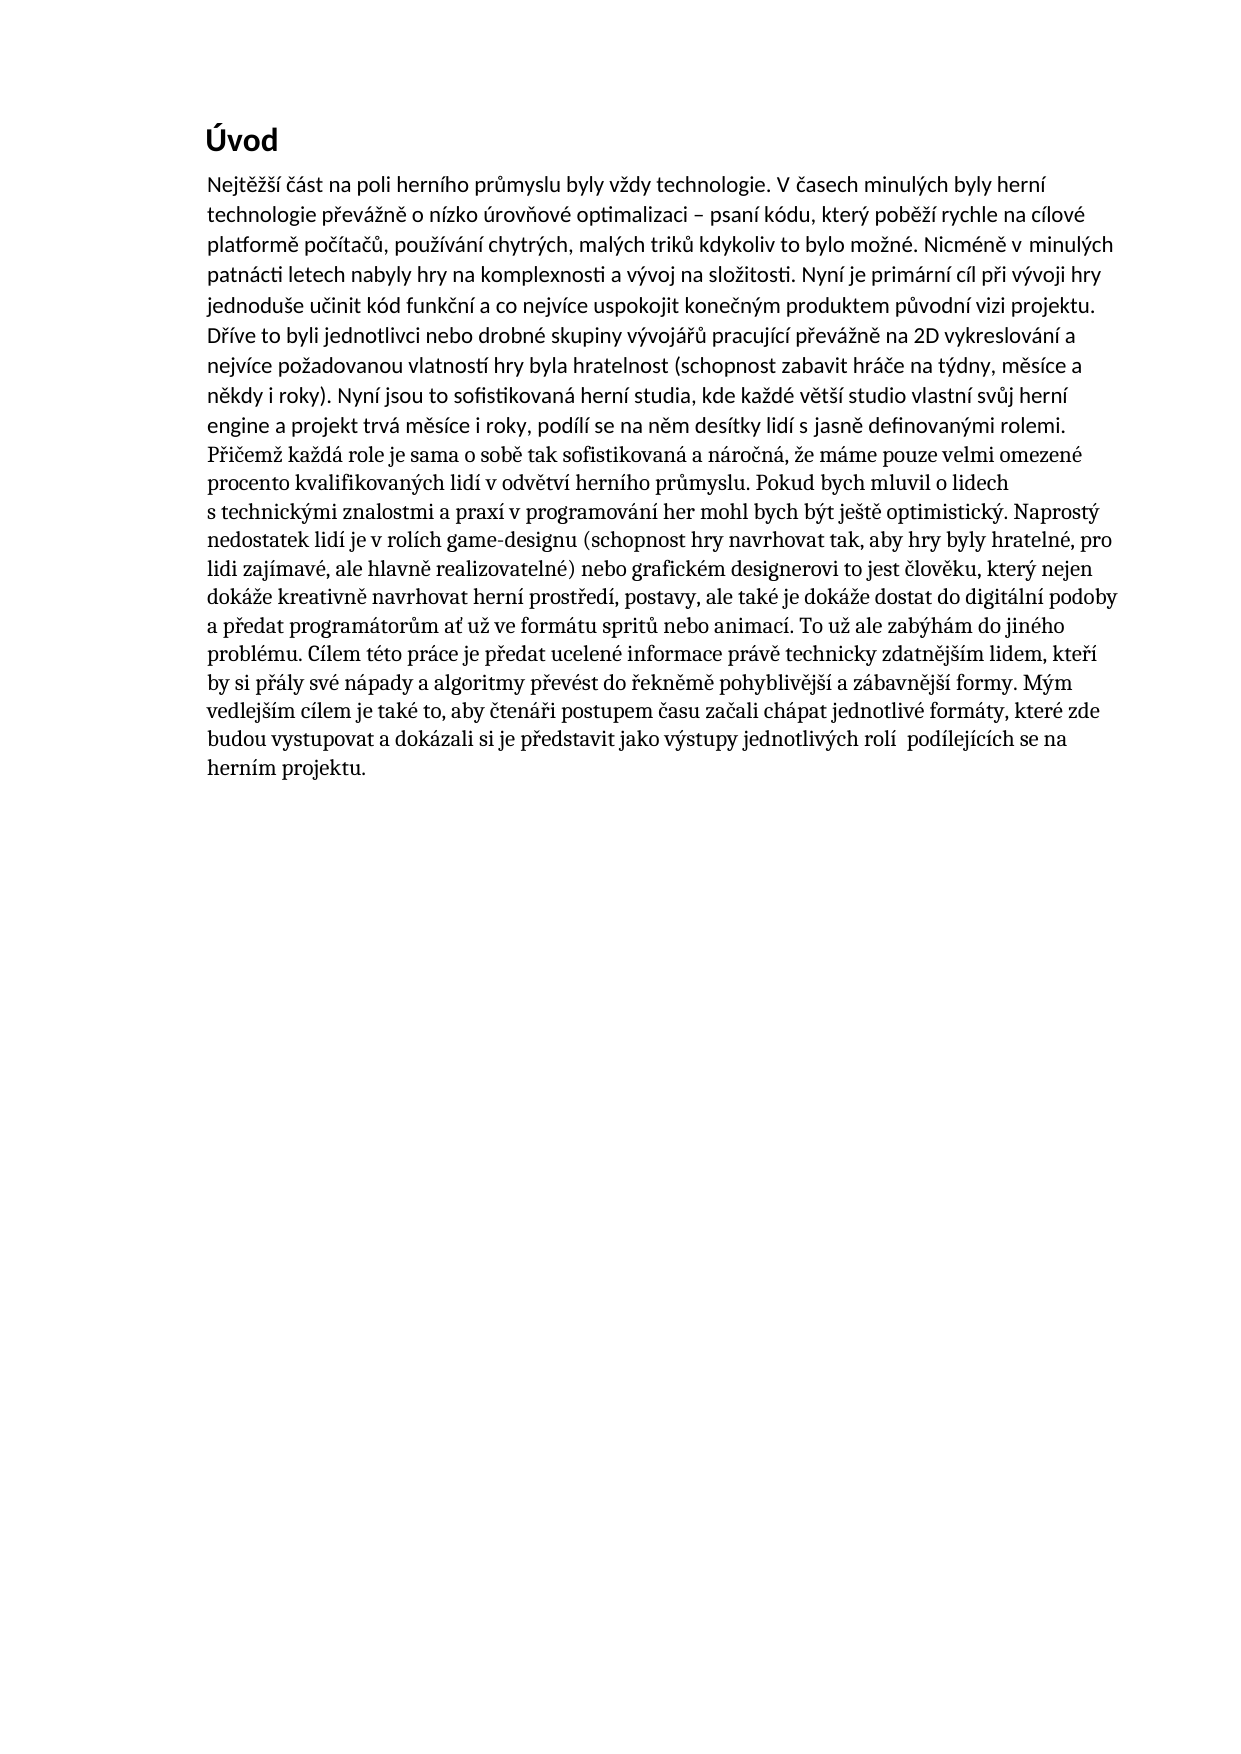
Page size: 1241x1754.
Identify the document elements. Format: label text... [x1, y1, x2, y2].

subtitle Úvod [205, 119, 1123, 159]
text Nejtěžší část na poli herního průmyslu byly vždy technologie. V časech minulých byly herní technologie převážně o nízko úrovňové optimalizaci – psaní kódu, který poběží rychle na cílové platformě počítačů, používání chytrých, malých triků kdykoliv to bylo možné. Nicméně v minulých patnácti letech nabyly hry na komplexnosti a vývoj na složitosti. Nyní je primární cíl při vývoji hry jednoduše učinit kód funkční a co nejvíce uspokojit konečným produktem původní vizi projektu. Dříve to byli jednotlivci nebo drobné skupiny vývojářů pracující převážně na 2D vykreslování a nejvíce požadovanou vlatností hry byla hratelnost (schopnost zabavit hráče na týdny, měsíce a někdy i roky). Nyní jsou to sofistikovaná herní studia, kde každé větší studio vlastní svůj herní engine a projekt trvá měsíce i roky, podílí se na něm desítky lidí s jasně definovanými rolemi. Přičemž každá role je sama o sobě tak sofistikovaná a náročná, že máme pouze velmi omezené procento kvalifikovaných lidí v odvětví herního průmyslu. Pokud bych mluvil o lidech s technickými znalostmi a praxí v programování her mohl bych být ještě optimistický. Naprostý nedostatek lidí je v rolích game-designu (schopnost hry navrhovat tak, aby hry byly hratelné, pro lidi zajímavé, ale hlavně realizovatelné) nebo grafickém designerovi to jest člověku, který nejen dokáže kreativně navrhovat herní prostředí, postavy, ale také je dokáže dostat do digitální podoby a předat programátorům ať už ve formátu spritů nebo animací. To už ale zabýhám do jiného problému. Cílem této práce je předat ucelené informace právě technicky zdatnějším lidem, kteří by si přály své nápady a algoritmy převést do řekněmě pohyblivější a zábavnější formy. Mým vedlejším cílem je také to, aby čtenáři postupem času začali chápat jednotlivé formáty, které zde budou vystupovat a dokázali si je představit jako výstupy jednotlivých rolí podílejících se na herním projektu. [207, 170, 1123, 781]
